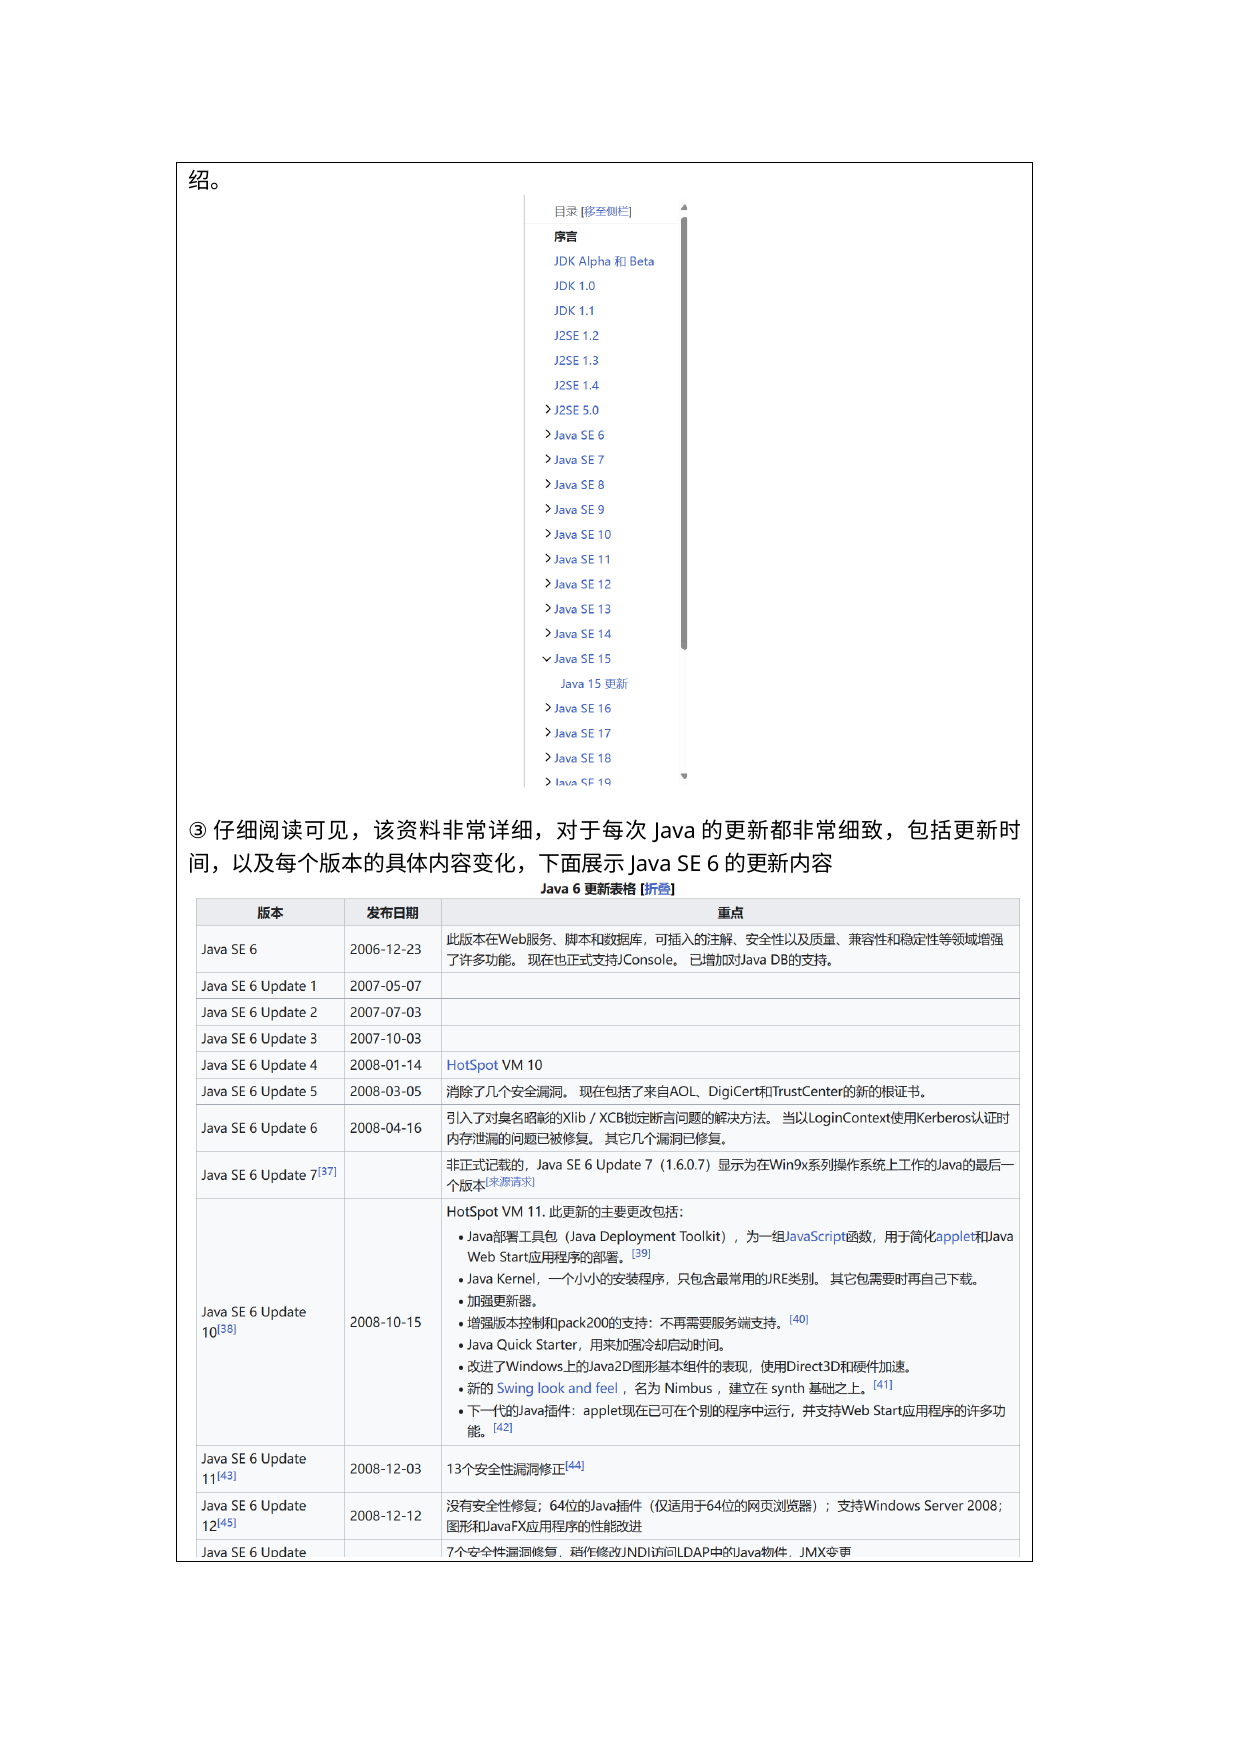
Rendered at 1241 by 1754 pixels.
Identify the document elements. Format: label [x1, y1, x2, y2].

table_header [177, 163, 1032, 1561]
picture [187, 878, 1022, 1557]
picture [522, 195, 688, 787]
